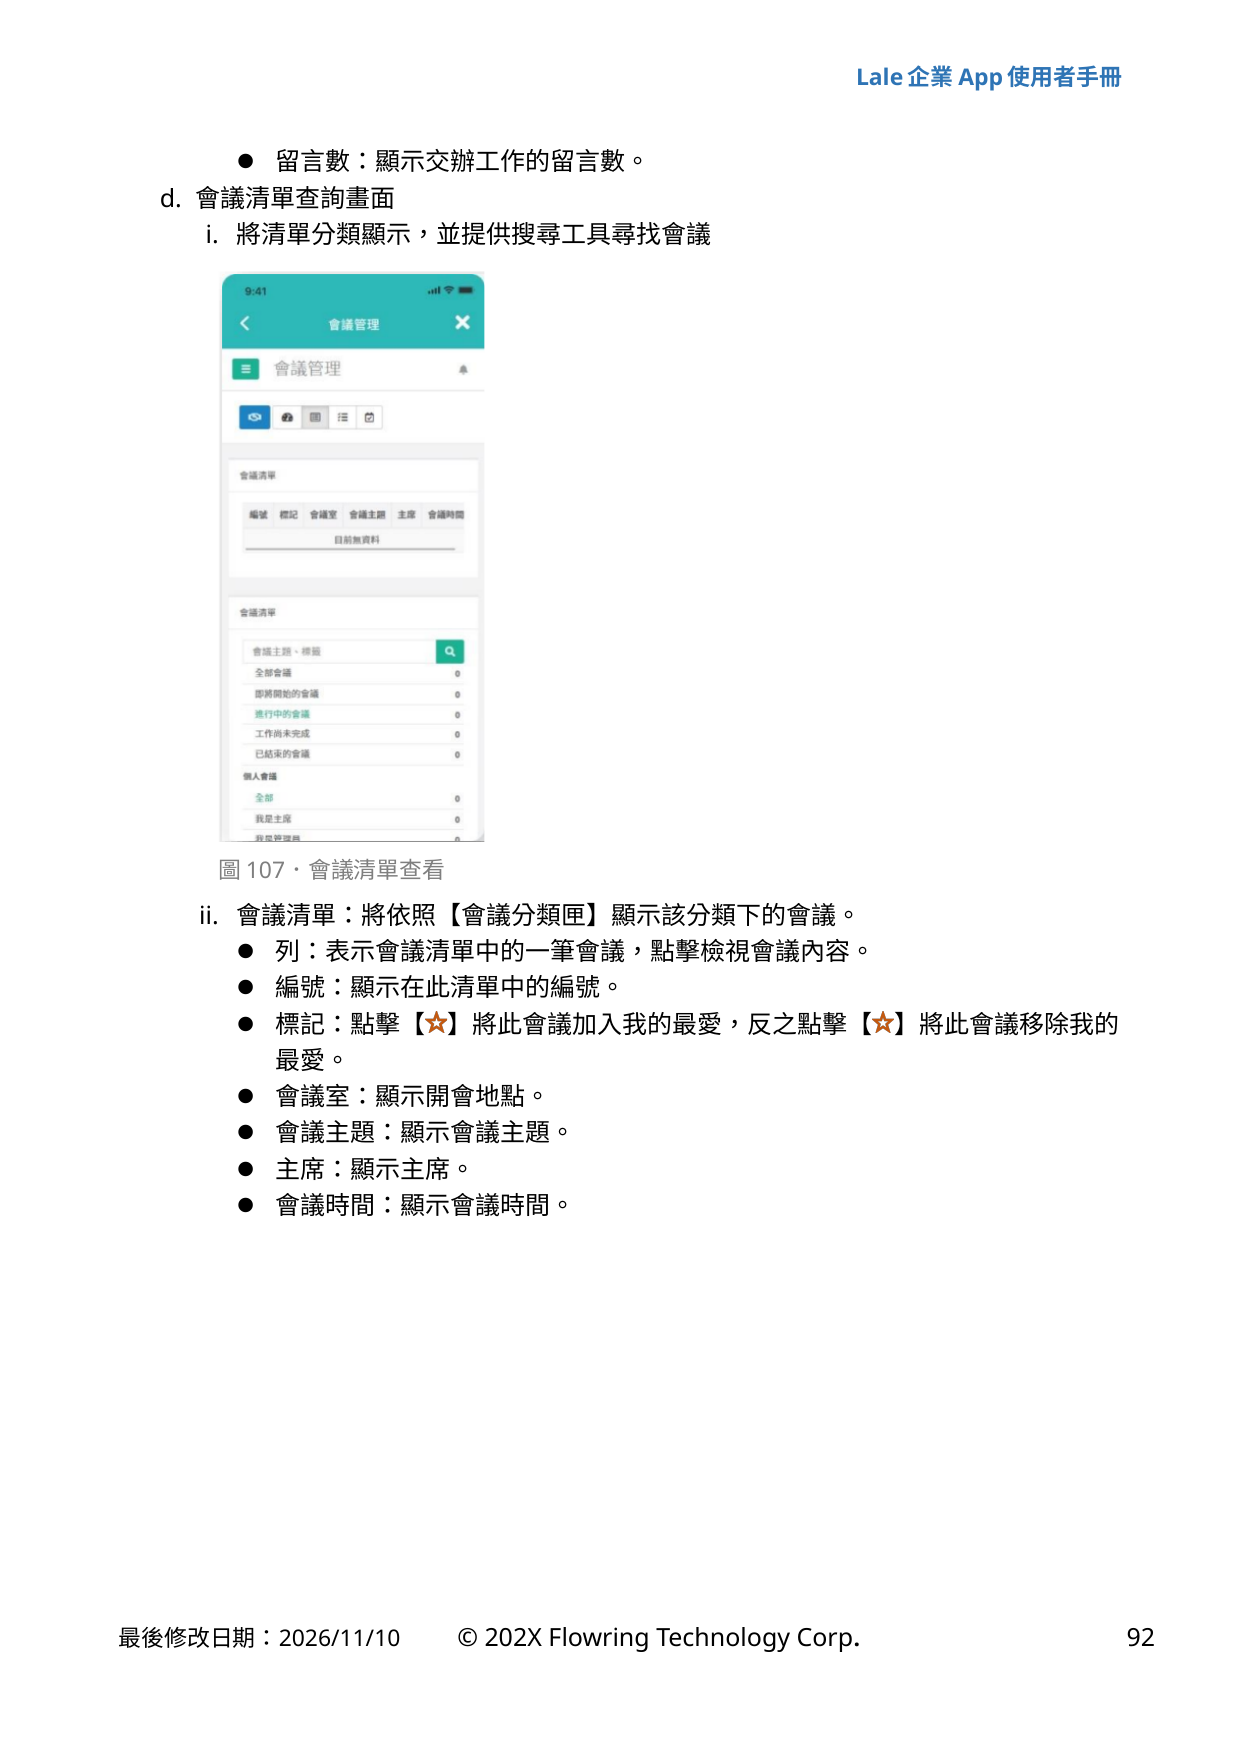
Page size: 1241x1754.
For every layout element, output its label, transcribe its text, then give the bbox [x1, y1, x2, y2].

picture [425, 1011, 448, 1033]
list 會議主題：顯示會議主題。 [236, 1113, 1122, 1149]
list 將清單分類顯示，並提供搜尋工具尋找會議 [218, 214, 1122, 251]
list 編號：顯示在此清單中的編號。 [236, 968, 1122, 1004]
list 會議時間：顯示會議時間。 [236, 1185, 1122, 1222]
picture [872, 1011, 894, 1033]
list 列：表示會議清單中的一筆會議，點擊檢視會議內容。 [236, 932, 1122, 968]
list 會議清單：將依照【會議分類匣】顯示該分類下的會議。 [218, 895, 1122, 932]
list 會議清單查詢畫面 [159, 178, 1122, 214]
list 主席：顯示主席。 [236, 1149, 1122, 1185]
list 留言數：顯示交辦工作的留言數。 [236, 142, 1122, 178]
picture [218, 271, 485, 842]
list 標記：點擊【】將此會議加入我的最愛，反之點擊【】將此會議移除我的最愛。 [236, 1004, 1122, 1077]
list 會議室：顯示開會地點。 [236, 1077, 1122, 1113]
